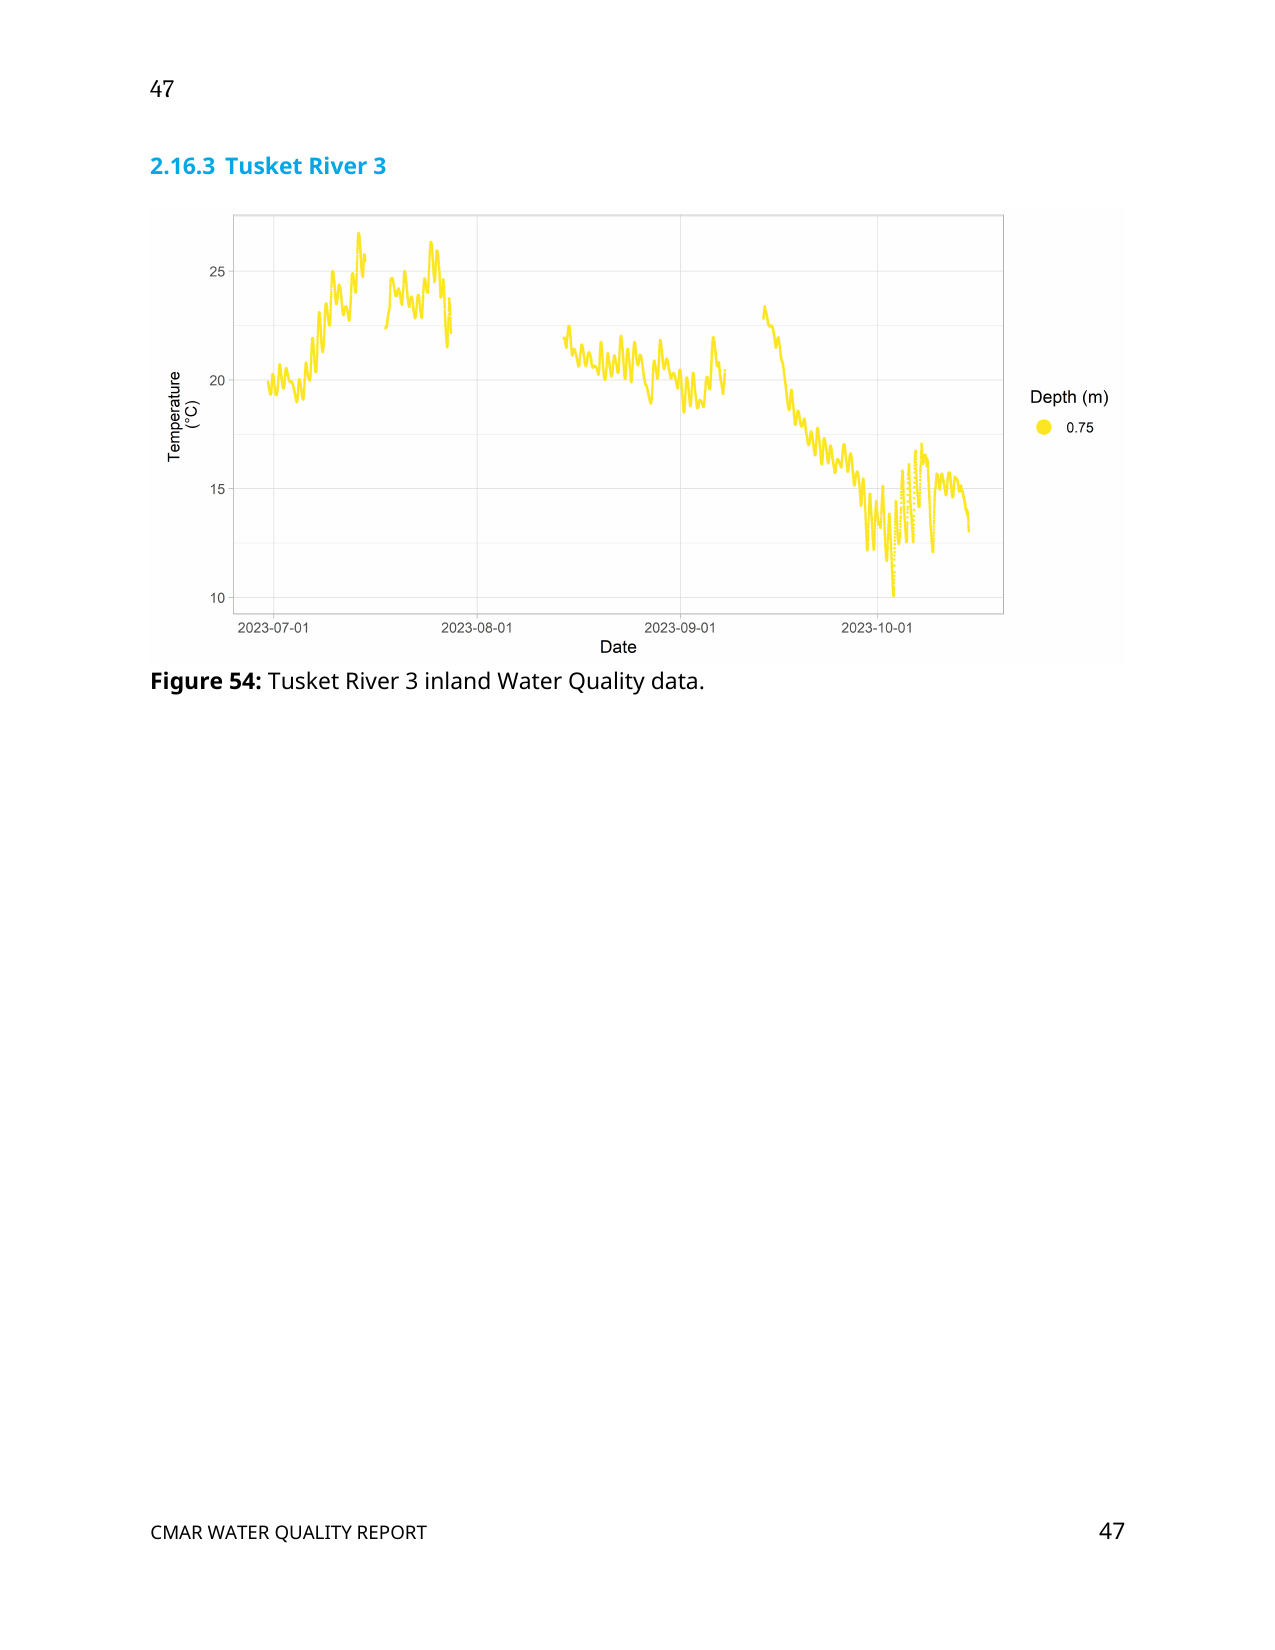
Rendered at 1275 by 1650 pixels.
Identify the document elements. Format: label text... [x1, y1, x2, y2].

subtitle Tusket River 3 [150, 150, 1125, 181]
text Figure 54: Tusket River 3 inland Water Quality data. [150, 665, 1125, 696]
picture [150, 206, 1125, 665]
